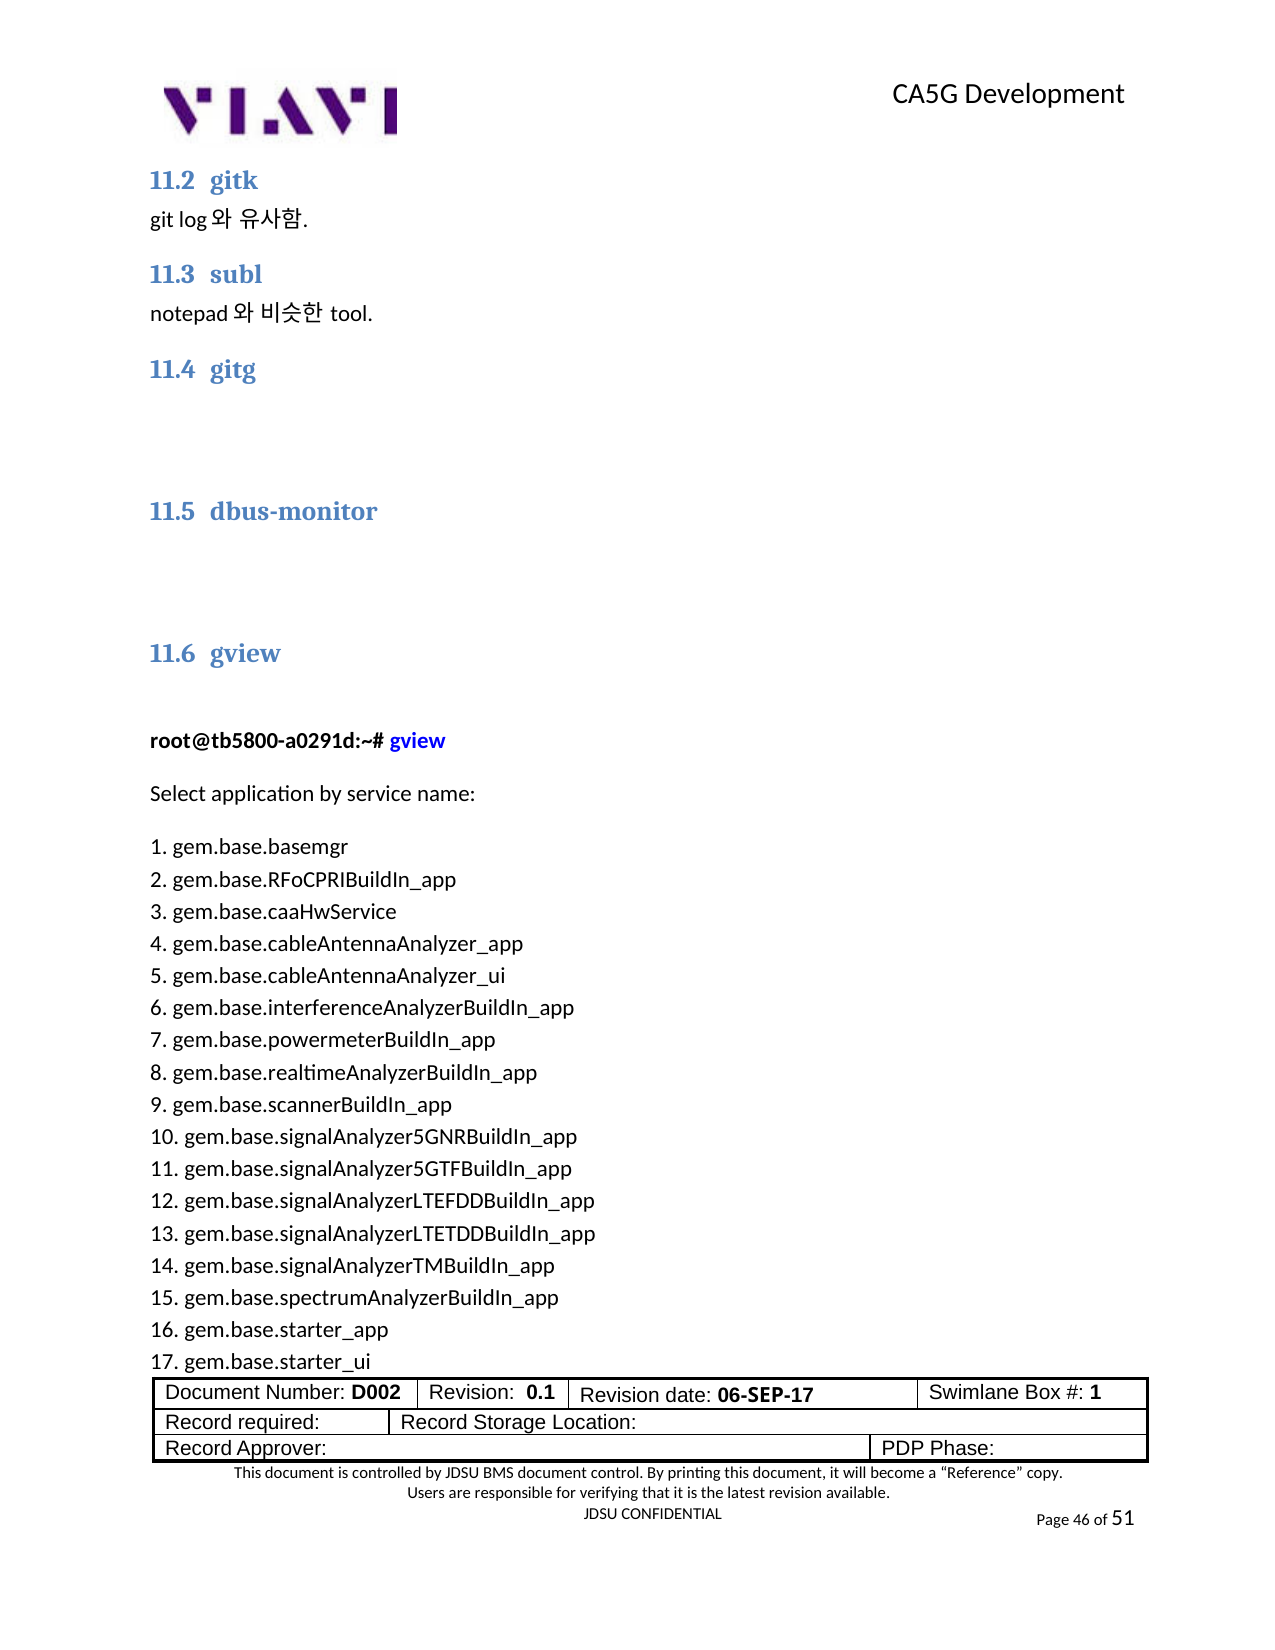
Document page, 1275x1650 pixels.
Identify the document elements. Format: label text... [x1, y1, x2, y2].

text Select application by service name: [150, 779, 1125, 807]
picture [162, 68, 397, 146]
subtitle dbus-monitor [150, 496, 1125, 527]
subtitle gitg [150, 354, 1125, 385]
text root@tb5800-a0291d:~# gview [150, 726, 1125, 754]
subtitle gview [150, 638, 1125, 669]
text 1. gem.base.basemgr 2. gem.base.RFoCPRIBuildIn_app 3. gem.base.caaHwService 4. gem.base.cableAntennaAnalyzer_app 5. gem.base.cableAntennaAnalyzer_ui 6. gem.base.interferenceAnalyzerBuildIn_app 7. gem.base.powermeterBuildIn_app 8. gem.base.realtimeAnalyzerBuildIn_app 9. gem.base.scannerBuildIn_app 10. gem.base.signalAnalyzer5GNRBuildIn_app 11. gem.base.signalAnalyzer5GTFBuildIn_app 12. gem.base.signalAnalyzerLTEFDDBuildIn_app 13. gem.base.signalAnalyzerLTETDDBuildIn_app 14. gem.base.signalAnalyzerTMBuildIn_app 15. gem.base.spectrumAnalyzerBuildIn_app 16. gem.base.starter_app 17. gem.base.starter_ui [150, 832, 1125, 1376]
subtitle subl [150, 259, 1125, 291]
subtitle gitk [150, 165, 1125, 196]
text git log와 유사함. [150, 201, 1125, 234]
text notepad와 비슷한 tool. [150, 295, 1125, 328]
